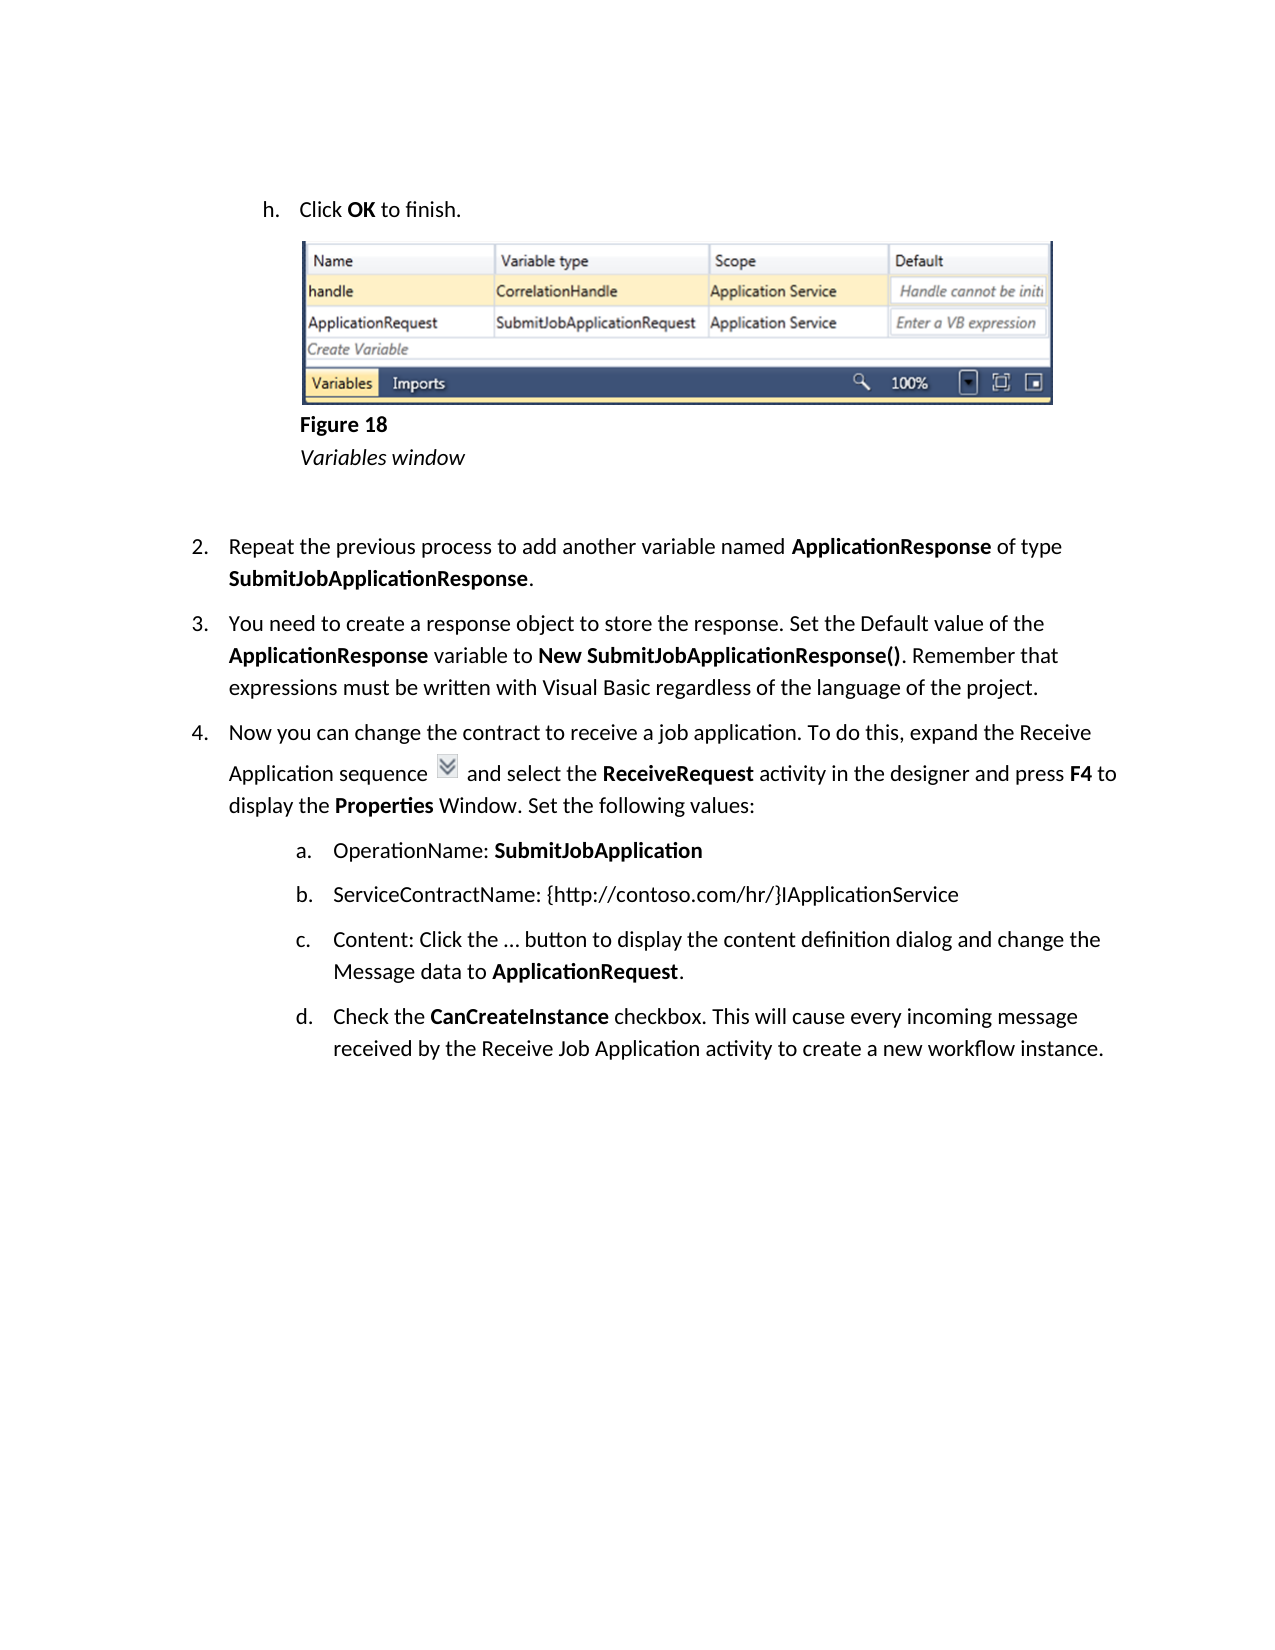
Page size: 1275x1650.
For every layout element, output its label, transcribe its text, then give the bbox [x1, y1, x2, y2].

list OperationName: SubmitJobApplication [296, 836, 1125, 864]
list Now you can change the contract to receive a job application. To do this, expand the Receive Application sequence and select the ReceiveRequest activity in the designer and press F4 to display the Properties Window. Set the following values: [191, 718, 1125, 819]
list Click OK to finish. [262, 195, 1125, 223]
text Figure 18 [300, 411, 1125, 438]
picture [300, 239, 1054, 407]
list Repeat the previous process to add another variable named ApplicationResponse of type SubmitJobApplicationResponse. [191, 532, 1125, 592]
list You need to create a response object to store the response. Set the Default value of the ApplicationResponse variable to New SubmitJobApplicationResponse(). Remember that expressions must be written with Visual Basic regardless of the language of the project. [191, 609, 1125, 701]
list Content: Click the … button to display the content definition dialog and change the Message data to ApplicationRequest. [296, 925, 1125, 985]
text Variables window [300, 443, 1125, 471]
list ServiceContractName: {http://contoso.com/hr/}IApplicationService [296, 881, 1125, 908]
list Check the CanCreateInstance checkbox. This will cause every incoming message received by the Receive Job Application activity to create a new workflow instance. [296, 1002, 1125, 1062]
picture [433, 750, 462, 782]
